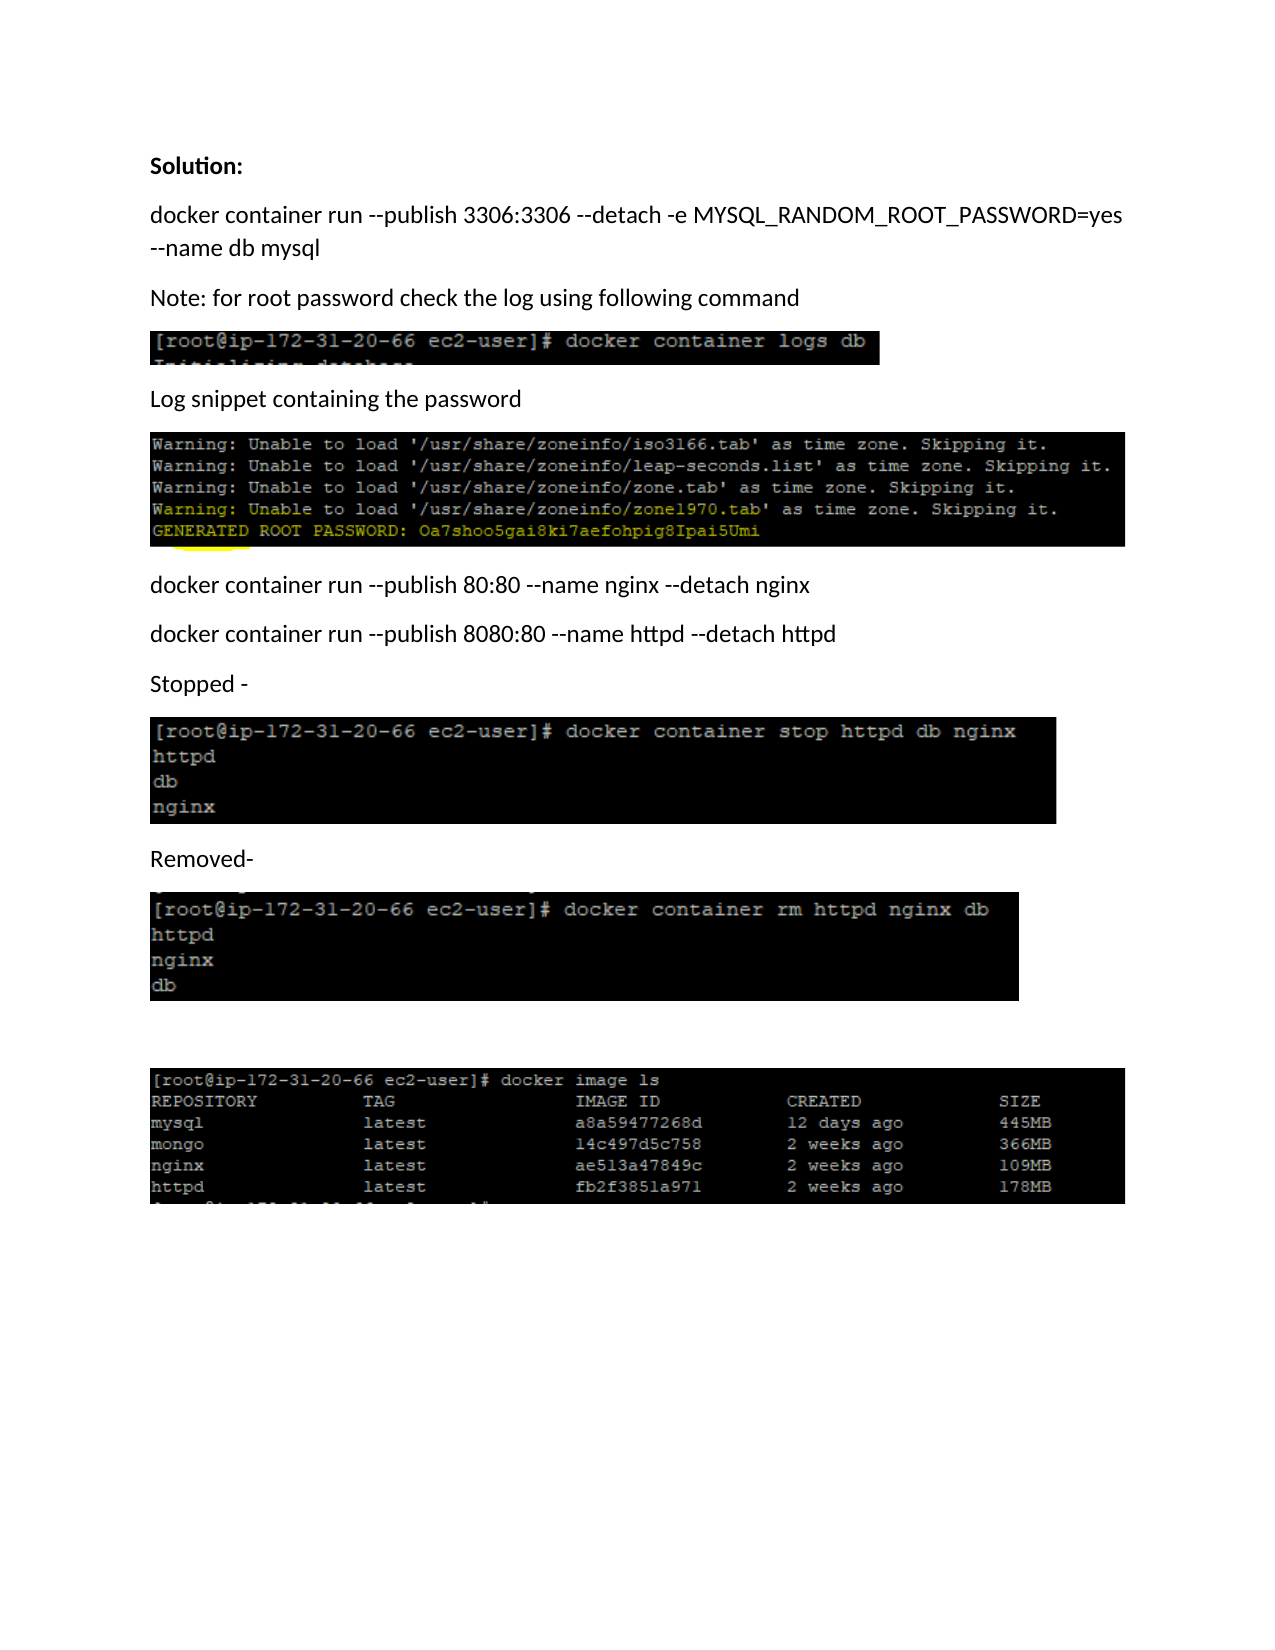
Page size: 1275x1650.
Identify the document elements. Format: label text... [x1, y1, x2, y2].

text docker container run --publish 8080:80 --name httpd --detach httpd [150, 618, 1125, 649]
text docker container run --publish 80:80 --name nginx --detach nginx [150, 569, 1125, 599]
picture [150, 717, 1057, 824]
picture [150, 1068, 1125, 1204]
text Log snippet containing the password [150, 383, 1125, 414]
picture [150, 331, 880, 365]
picture [150, 892, 1019, 1001]
text Removed- [150, 843, 1125, 873]
text Solution: [150, 150, 1125, 181]
picture [150, 432, 1125, 551]
text docker container run --publish 3306:3306 --detach -e MYSQL_RANDOM_ROOT_PASSWORD=yes --name db mysql [150, 199, 1125, 263]
text Note: for root password check the log using following command [150, 282, 1125, 313]
text Stopped - [150, 668, 1125, 699]
